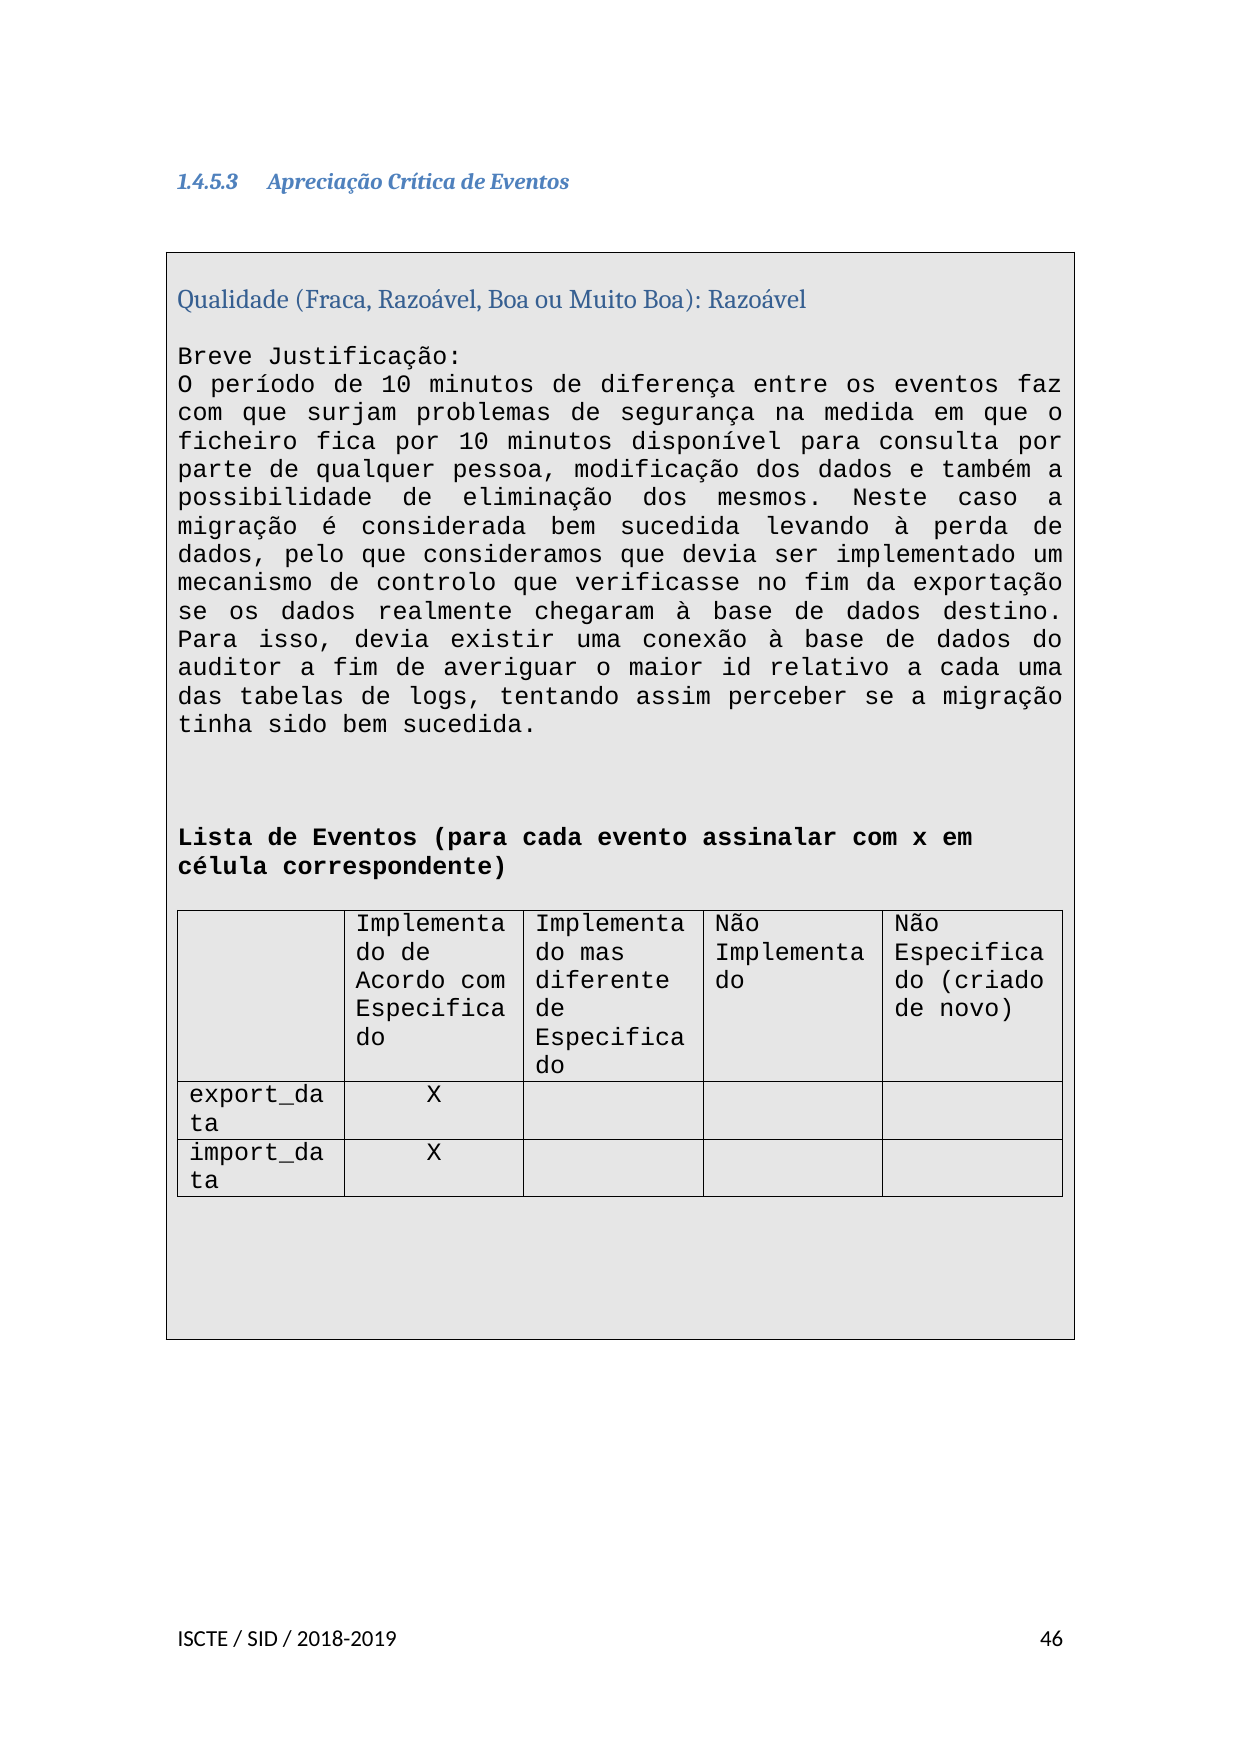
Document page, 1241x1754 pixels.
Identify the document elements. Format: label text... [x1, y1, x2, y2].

table_header Qualidade (Fraca, Razoável, Boa ou Muito Boa): Razoável Breve Justificação: O período de 10 minutos de diferença entre os eventos faz com que surjam problemas de segurança na medida em que o ficheiro fica por 10 minutos disponível para consulta por parte de qualquer pessoa, modificação dos dados e também a possibilidade de eliminação dos mesmos. Neste caso a migração é considerada bem sucedida levando à perda de dados, pelo que consideramos que devia ser implementado um mecanismo de controlo que verificasse no fim da exportação se os dados realmente chegaram à base de dados destino. Para isso, devia existir uma conexão à base de dados do auditor a fim de averiguar o maior id relativo a cada uma das tabelas de logs, tentando assim perceber se a migração tinha sido bem sucedida. Lista de Eventos (para cada evento assinalar com x em célula correspondente) [167, 253, 1074, 1339]
subtitle Apreciação Crítica de Eventos [177, 168, 1063, 195]
